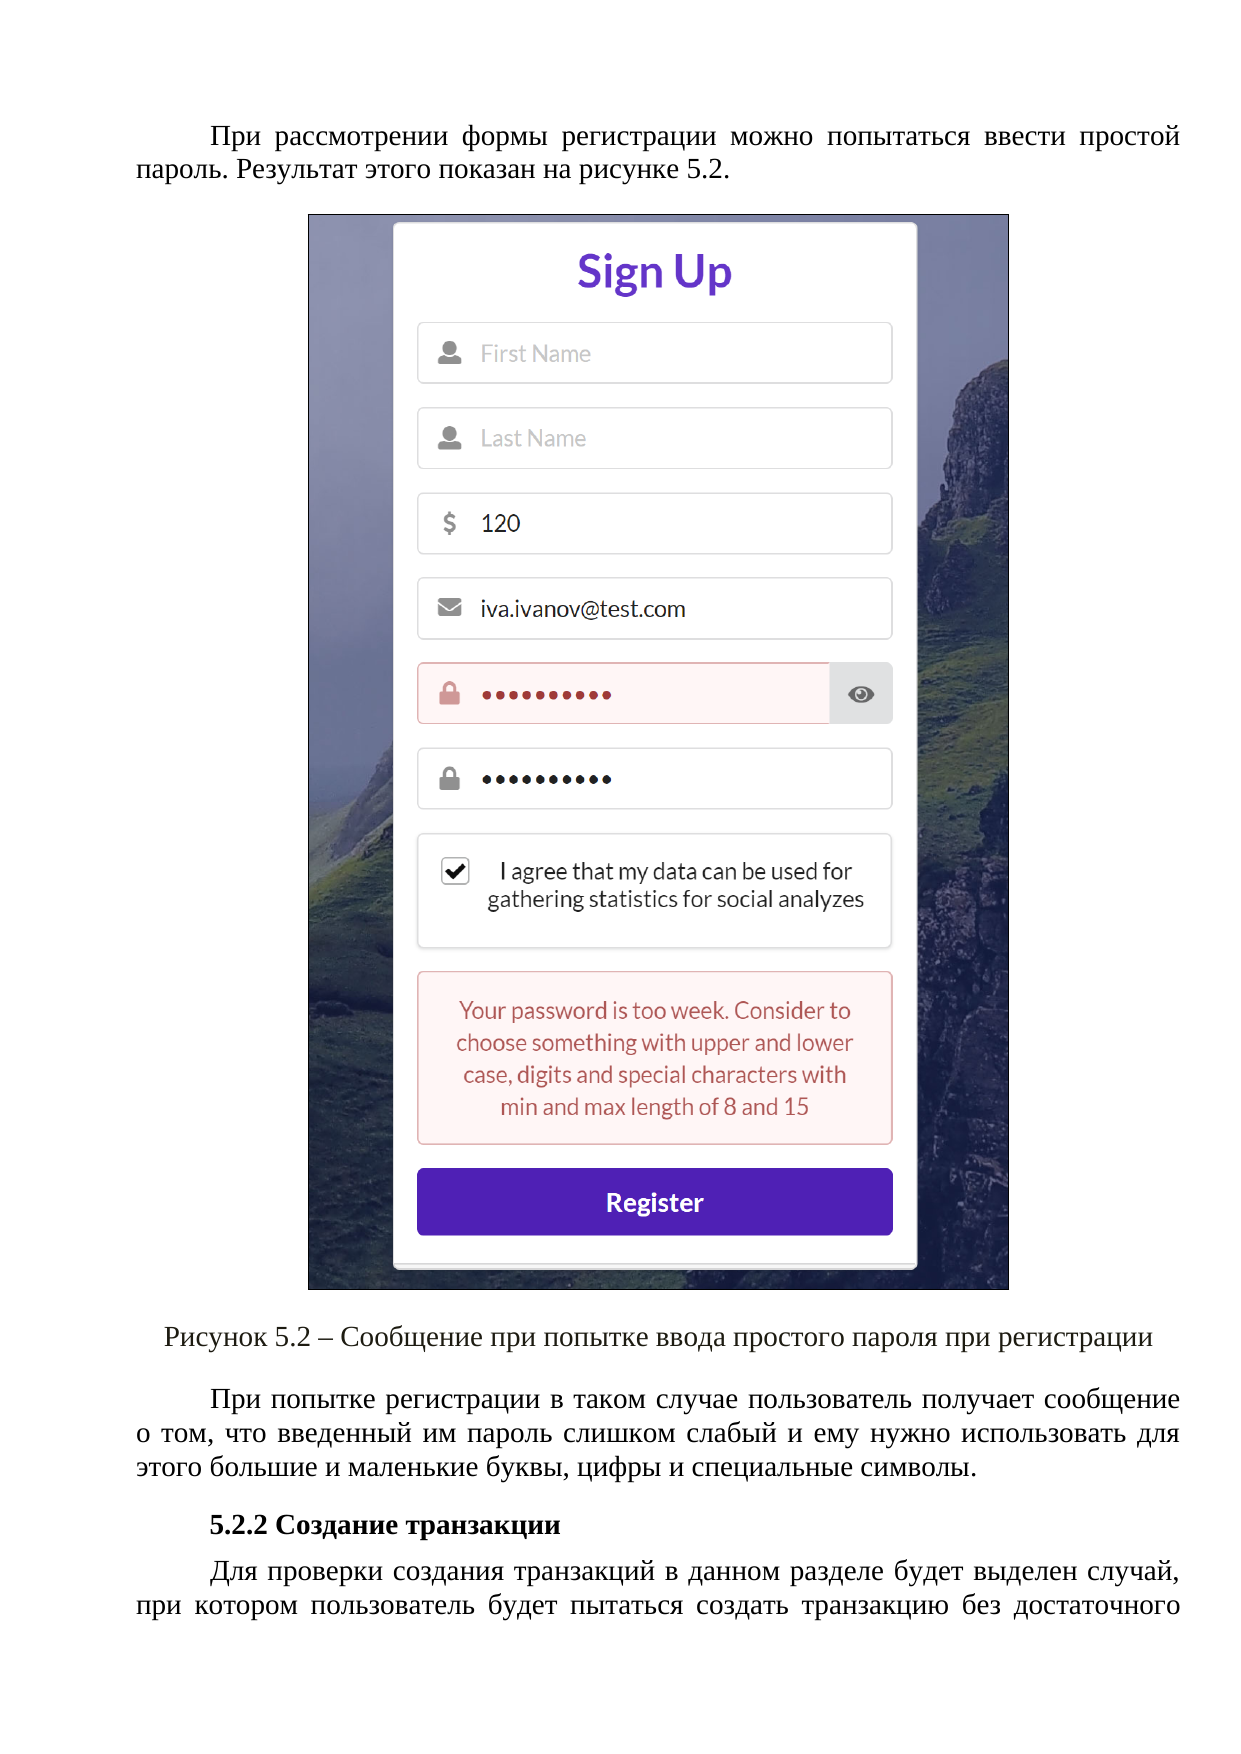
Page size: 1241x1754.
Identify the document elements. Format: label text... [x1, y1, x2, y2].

picture [309, 215, 1008, 1289]
text Рисунок 5.2 – Сообщение при попытке ввода простого пароля при регистрации [136, 1319, 1181, 1352]
subtitle Создание транзакции [136, 1507, 1181, 1541]
text При попытке регистрации в таком случае пользователь получает сообщение о том, что введенный им пароль слишком слабый и ему нужно использовать для этого большие и маленькие буквы, цифры и специальные символы. [136, 1382, 1181, 1482]
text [136, 1553, 1181, 1620]
text При рассмотрении формы регистрации можно попытаться ввести простой пароль. Результат этого показан на рисунке 5.2. [136, 118, 1181, 185]
